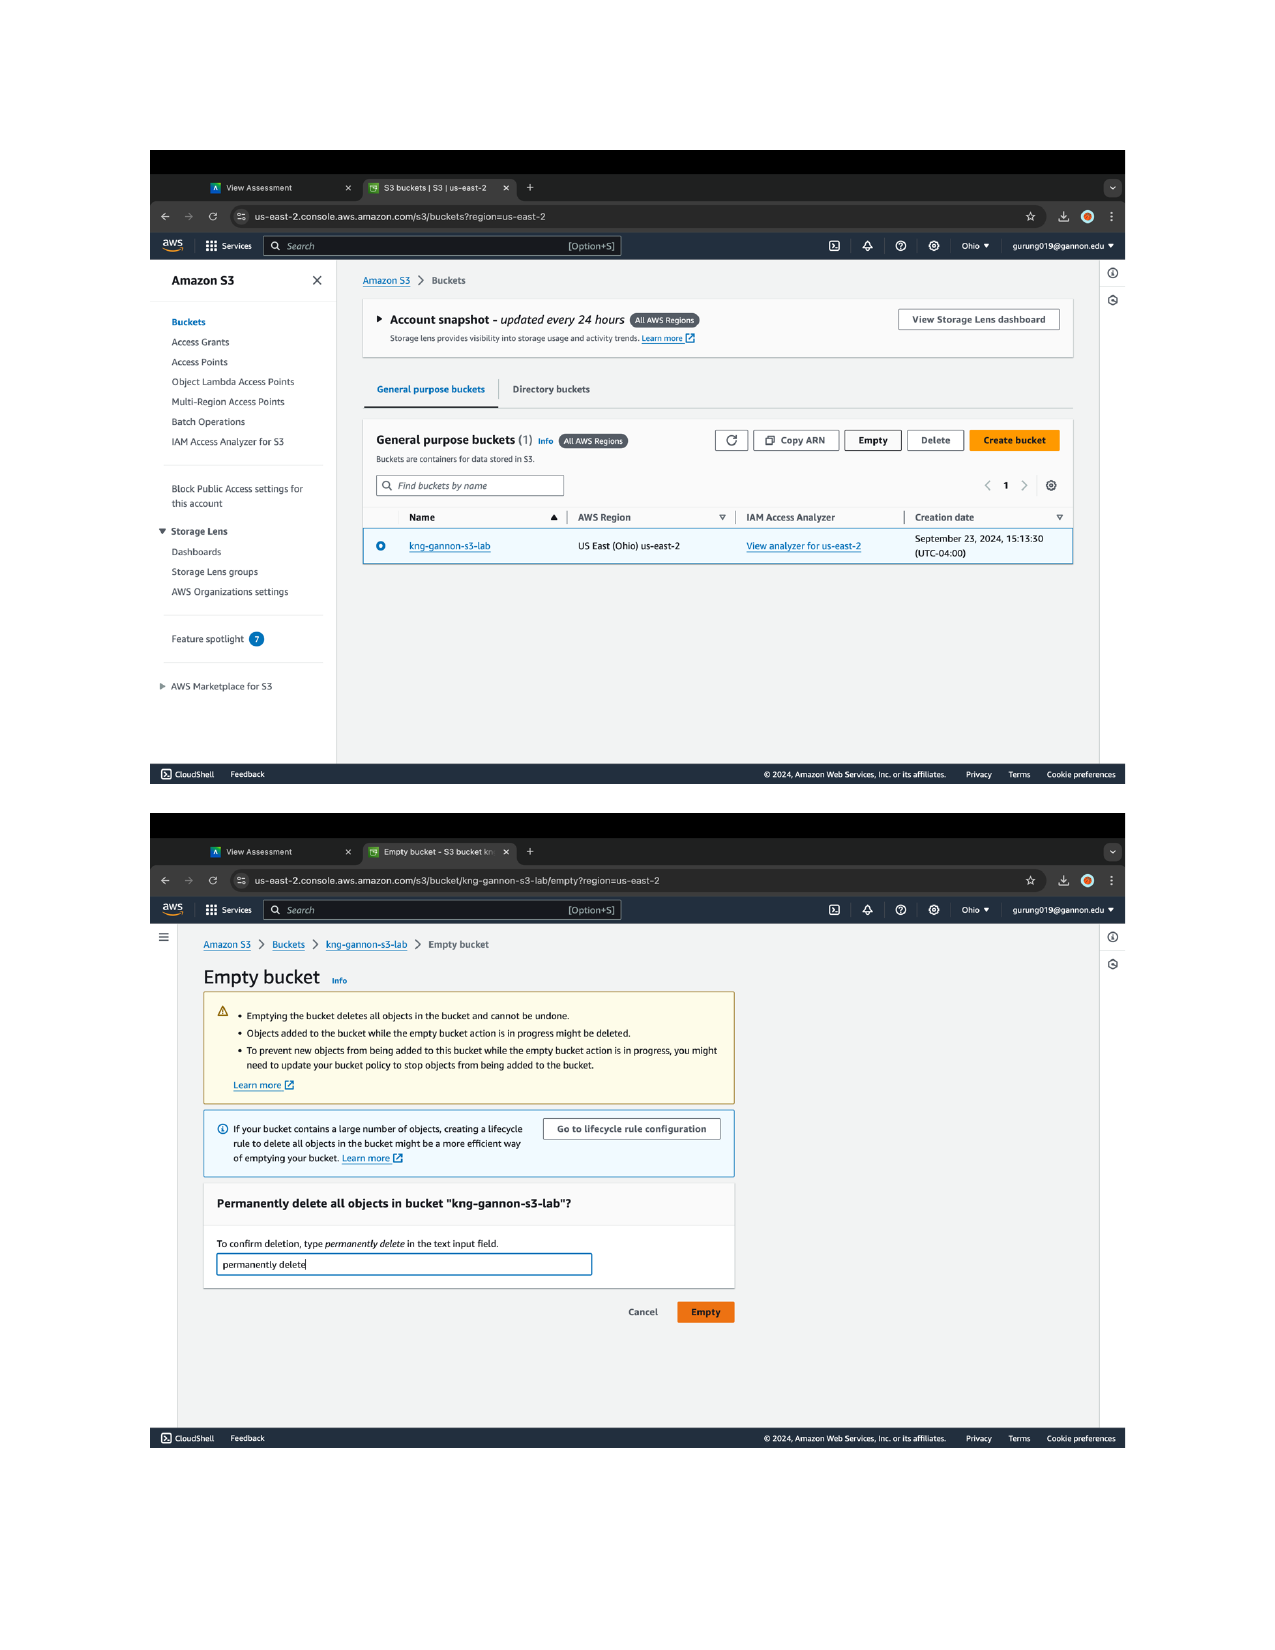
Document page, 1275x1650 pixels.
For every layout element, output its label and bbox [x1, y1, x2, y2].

picture [150, 813, 1125, 1448]
picture [150, 150, 1125, 784]
